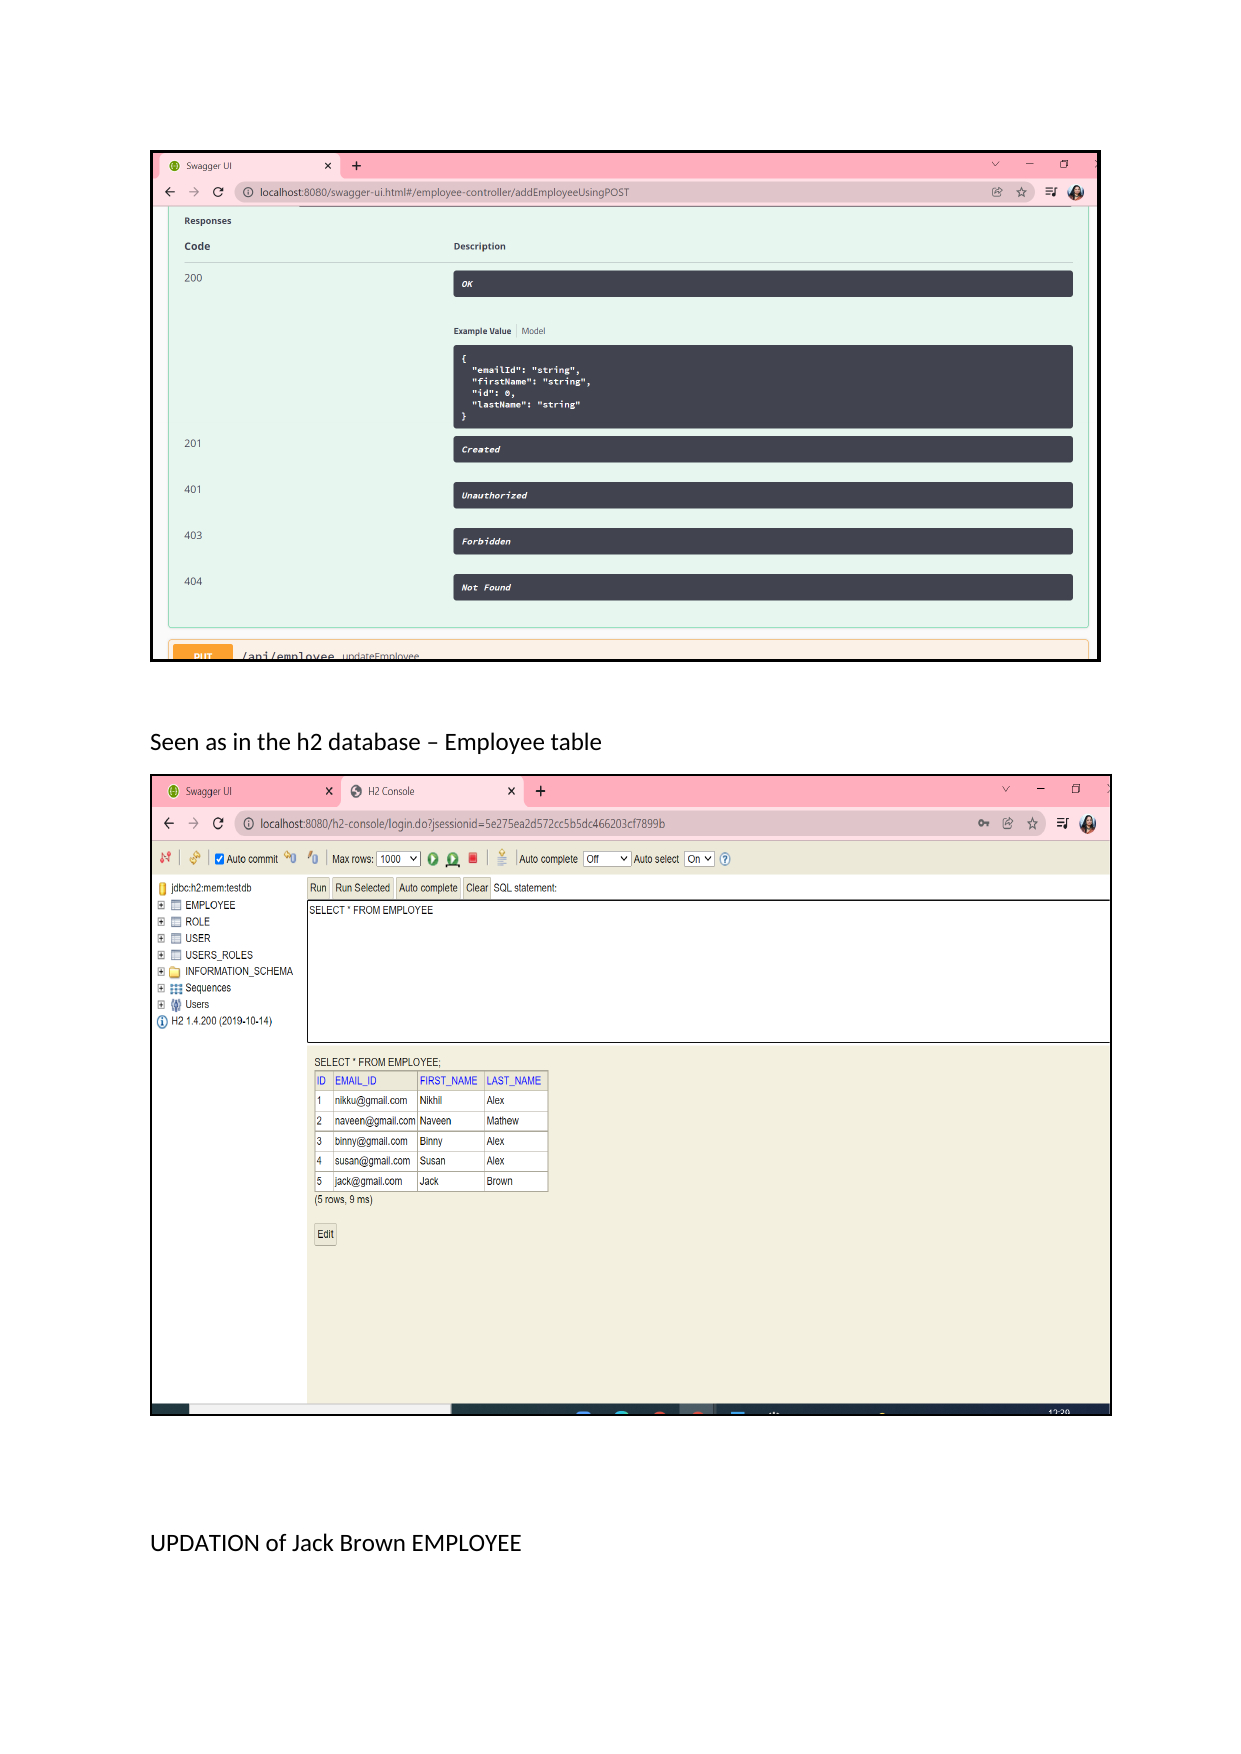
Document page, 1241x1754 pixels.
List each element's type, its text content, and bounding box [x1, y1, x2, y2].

text Seen as in the h2 database – Employee table [150, 726, 1090, 757]
picture [153, 153, 1097, 659]
text UPDATION of Jack Brown EMPLOYEE [150, 1527, 1090, 1557]
picture [152, 776, 1110, 1414]
